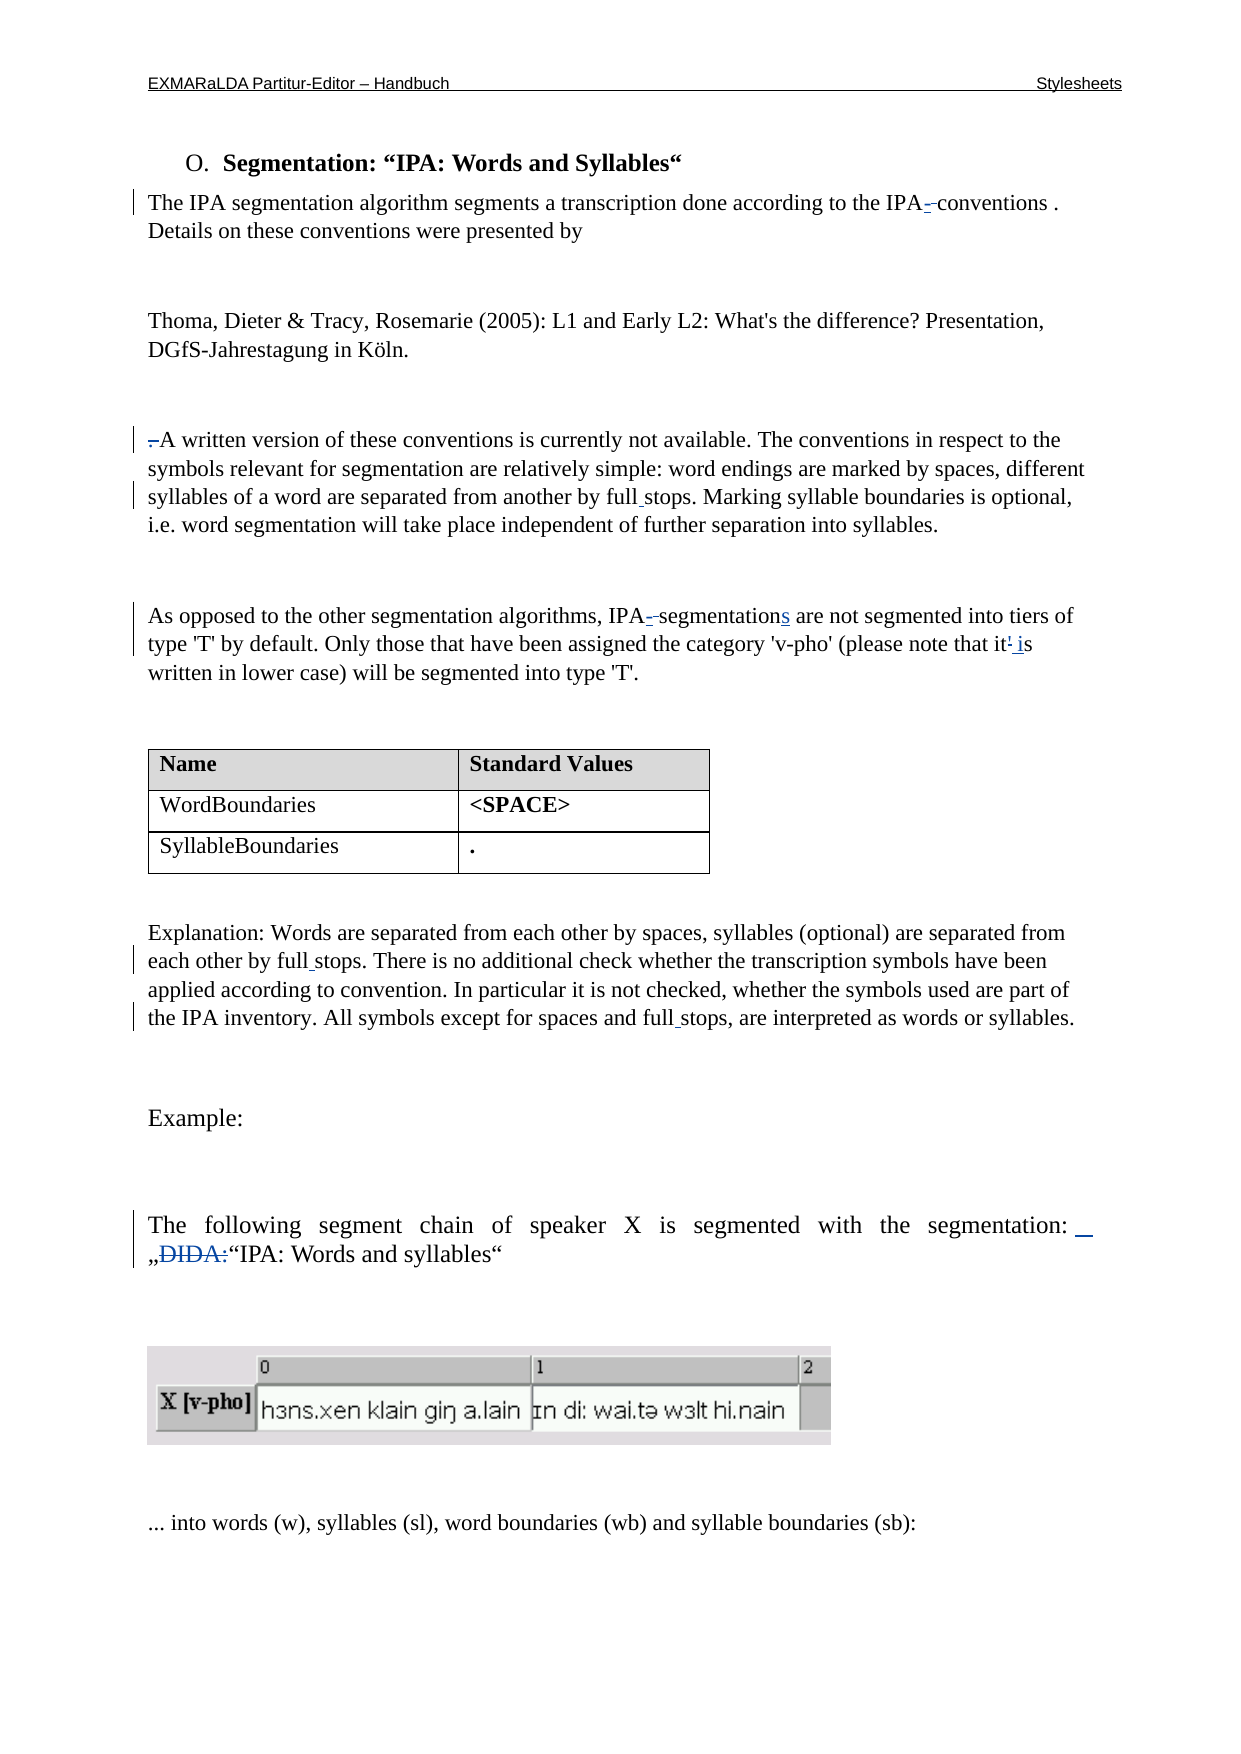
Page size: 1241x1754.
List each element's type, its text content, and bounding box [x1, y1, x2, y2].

text ... into words (w), syllables (sl), word boundaries (wb) and syllable boundaries (sb): [148, 1509, 1093, 1535]
table_cell . [459, 833, 709, 873]
table_header Name [149, 750, 458, 790]
text Thoma, Dieter & Tracy, Rosemarie (2005): L1 and Early L2: What's the difference? Presentation, DGfS-Jahrestagung in Köln. [148, 307, 1093, 362]
text The IPA segmentation algorithm segments a transcription done according to the IPAconventions . Details on these conventions were presented by [148, 189, 1093, 244]
table_cell WordBoundaries [149, 791, 458, 831]
subtitle Segmentation: “IPA: Words and Syllables“ [185, 148, 1093, 176]
table_cell SyllableBoundaries [149, 833, 458, 873]
table_header Standard Values [459, 750, 709, 790]
table_cell <SPACE> [459, 791, 709, 831]
picture [147, 1346, 831, 1445]
text Explanation: Words are separated from each other by spaces, syllables (optional) are separated from each other by fullstops. There is no additional check whether the transcription symbols have been applied according to convention. In particular it is not checked, whether the symbols used are part of the IPA inventory. All symbols except for spaces and fullstops, are interpreted as words or syllables. [148, 919, 1093, 1031]
text As opposed to the other segmentation algorithms, IPAsegmentation are not segmented into tiers of type 'T' by default. Only those that have been assigned the category 'v-pho' (please note that its written in lower case) will be segmented into type 'T'. [148, 602, 1093, 685]
text Example: [148, 1103, 1093, 1132]
text A written version of these conventions is currently not available. The conventions in respect to the symbols relevant for segmentation are relatively simple: word endings are marked by spaces, different syllables of a word are separated from another by fullstops. Marking syllable boundaries is optional, i.e. word segmentation will take place independent of further separation into syllables. [148, 426, 1093, 538]
text The following segment chain of speaker X is segmented with the segmentation: „“IPA: Words and syllables“ [148, 1210, 1093, 1268]
